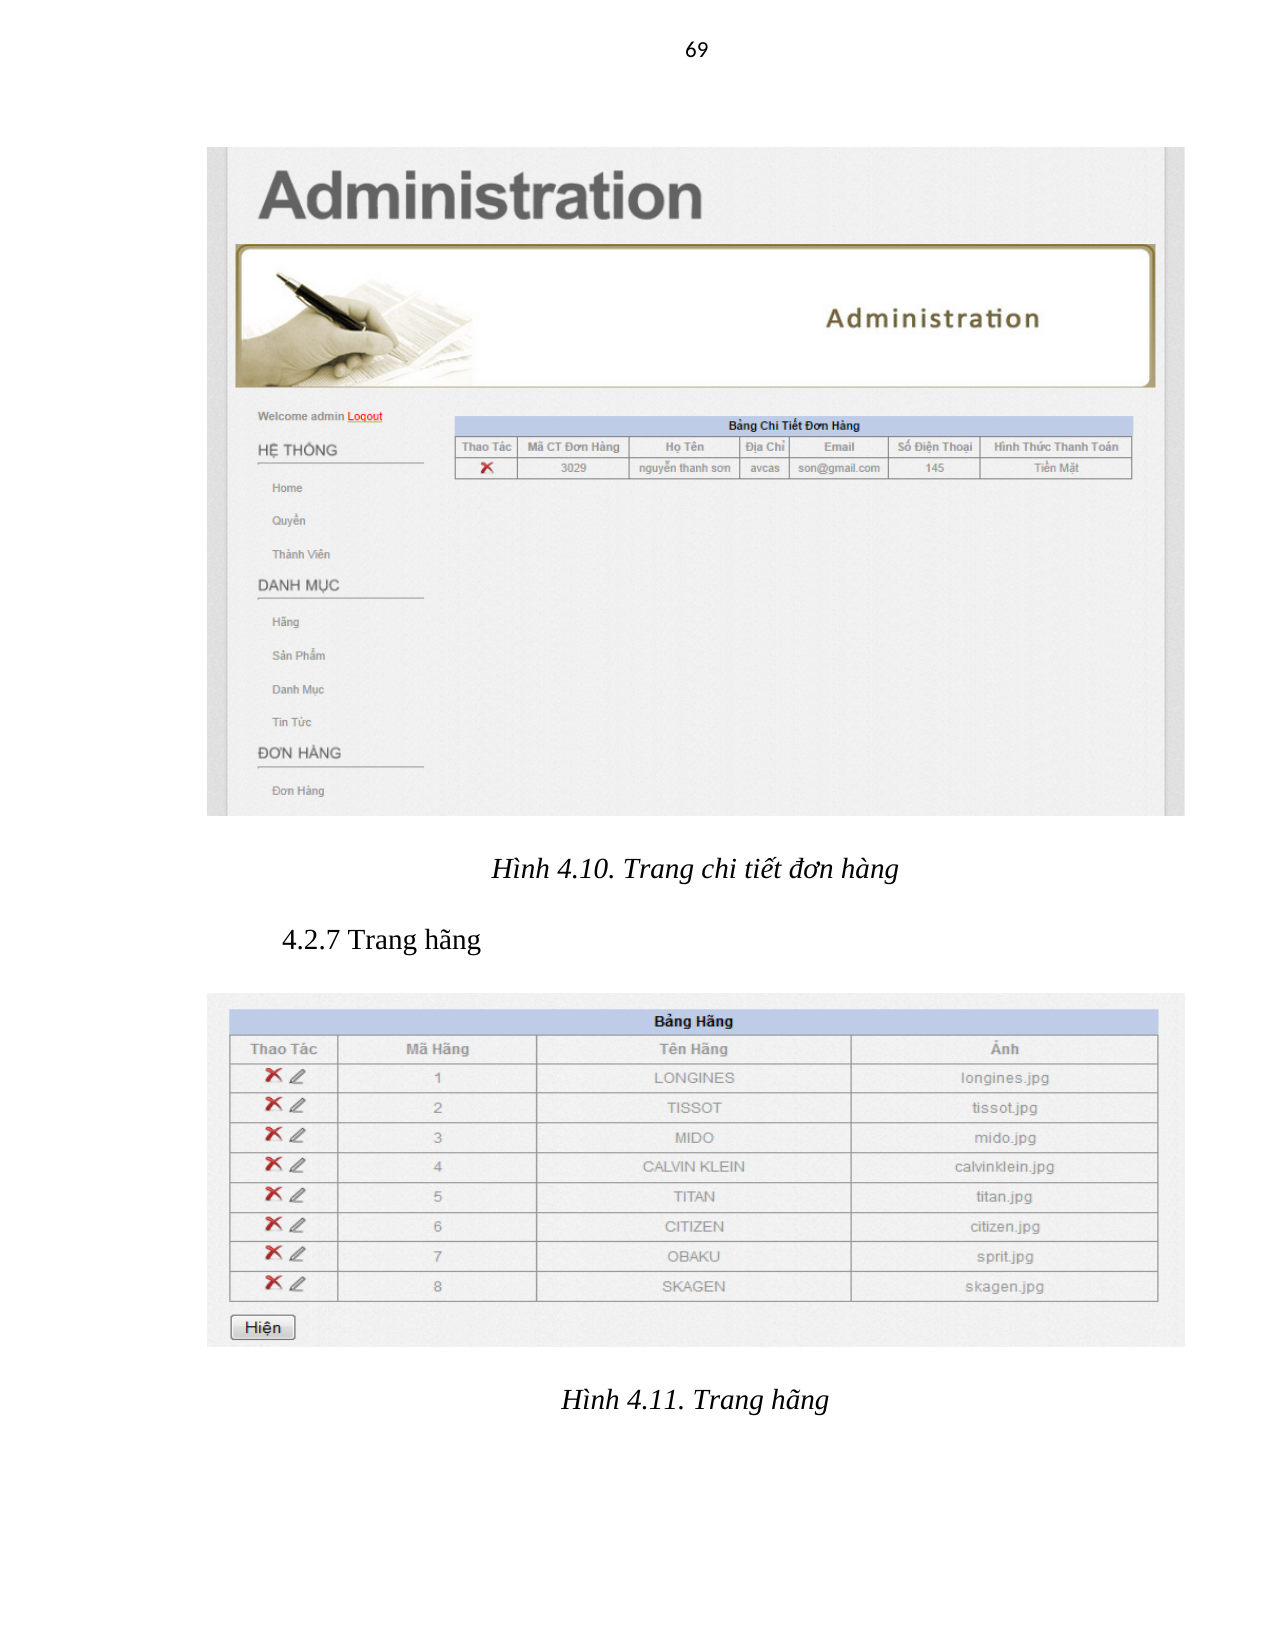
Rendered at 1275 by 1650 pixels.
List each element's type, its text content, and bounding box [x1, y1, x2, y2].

picture [206, 147, 1185, 816]
text 4.2.7 Trang hãng [207, 922, 1186, 955]
text Hình 4.10. Trang chi tiết đơn hàng [207, 851, 1186, 884]
text Hình 4.11. Trang hãng [207, 1382, 1186, 1415]
picture [206, 993, 1186, 1347]
